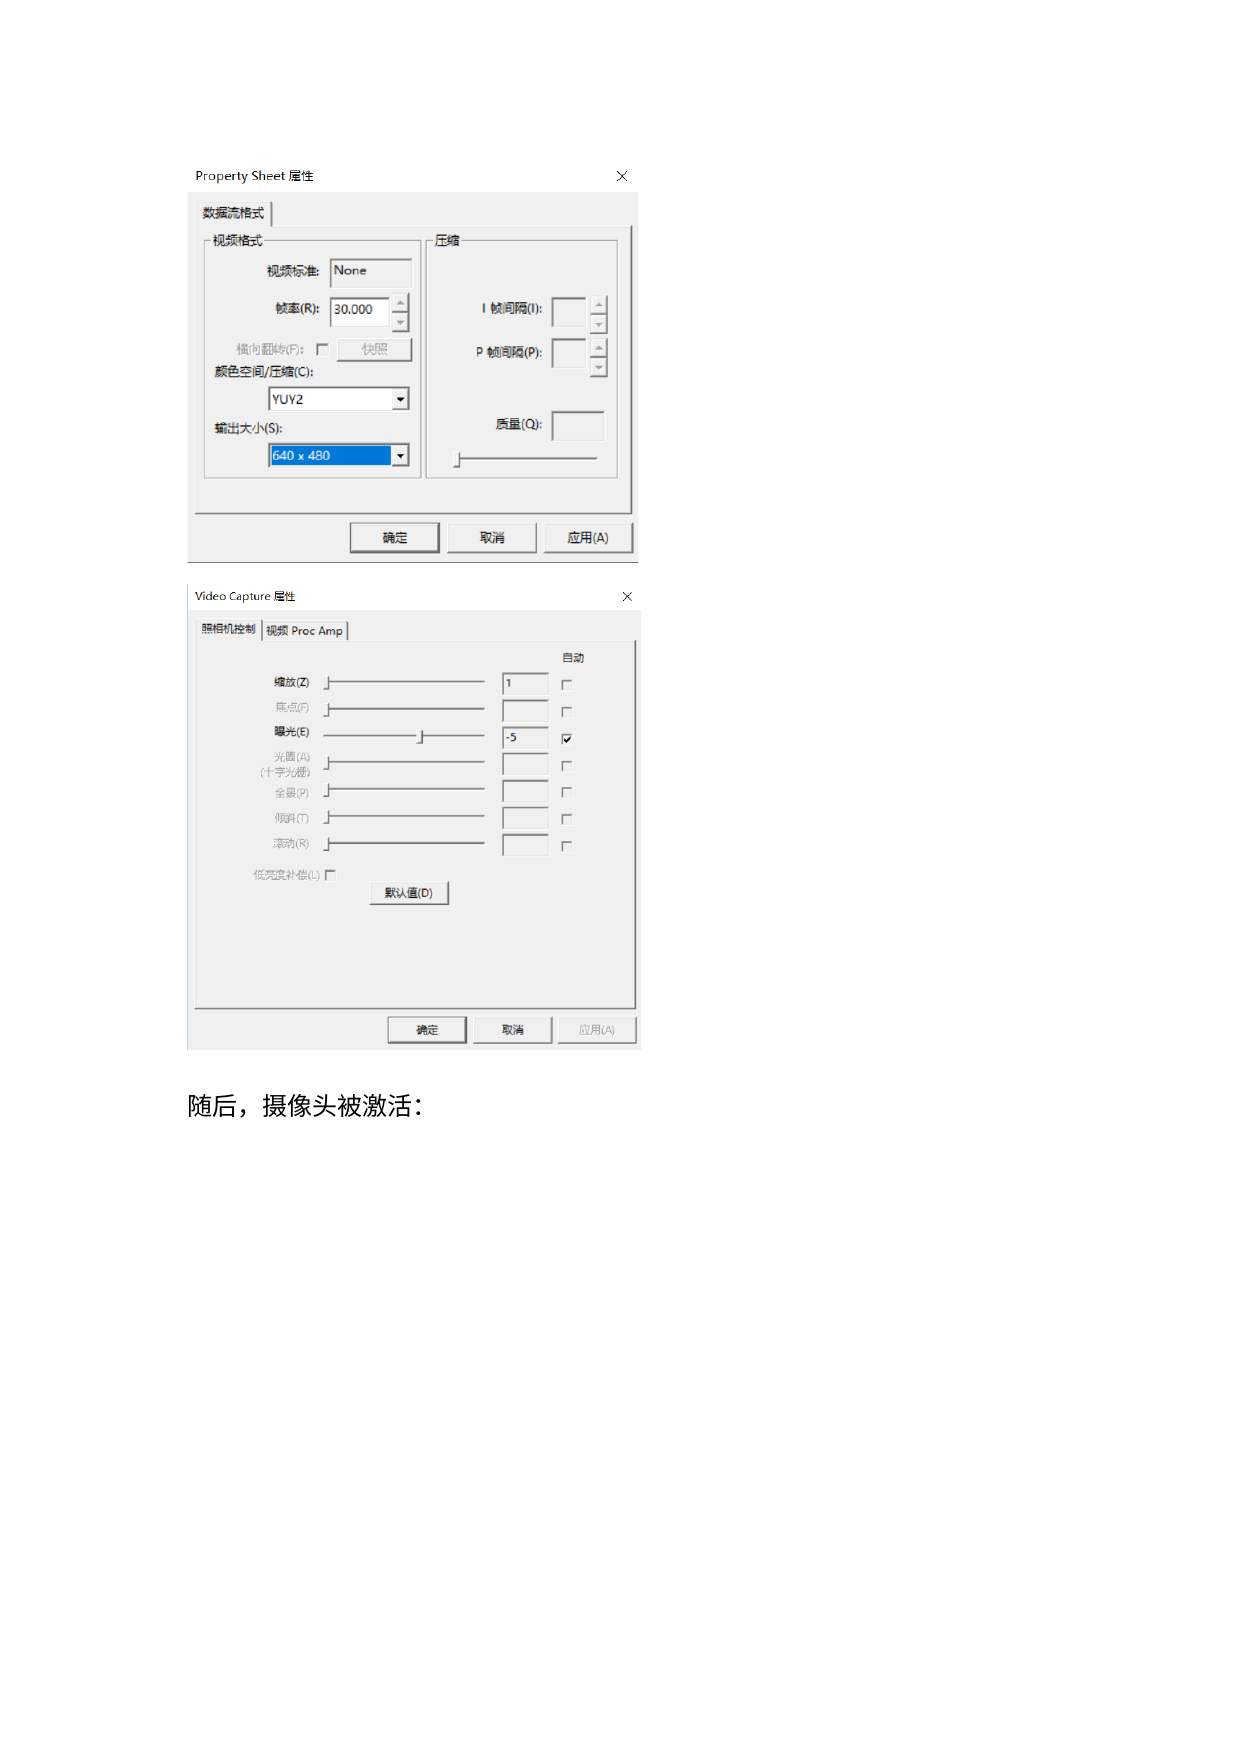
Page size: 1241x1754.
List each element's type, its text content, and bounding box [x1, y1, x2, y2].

picture [187, 162, 639, 563]
text 随后，摄像头被激活： [187, 1072, 1053, 1137]
picture [187, 584, 642, 1050]
